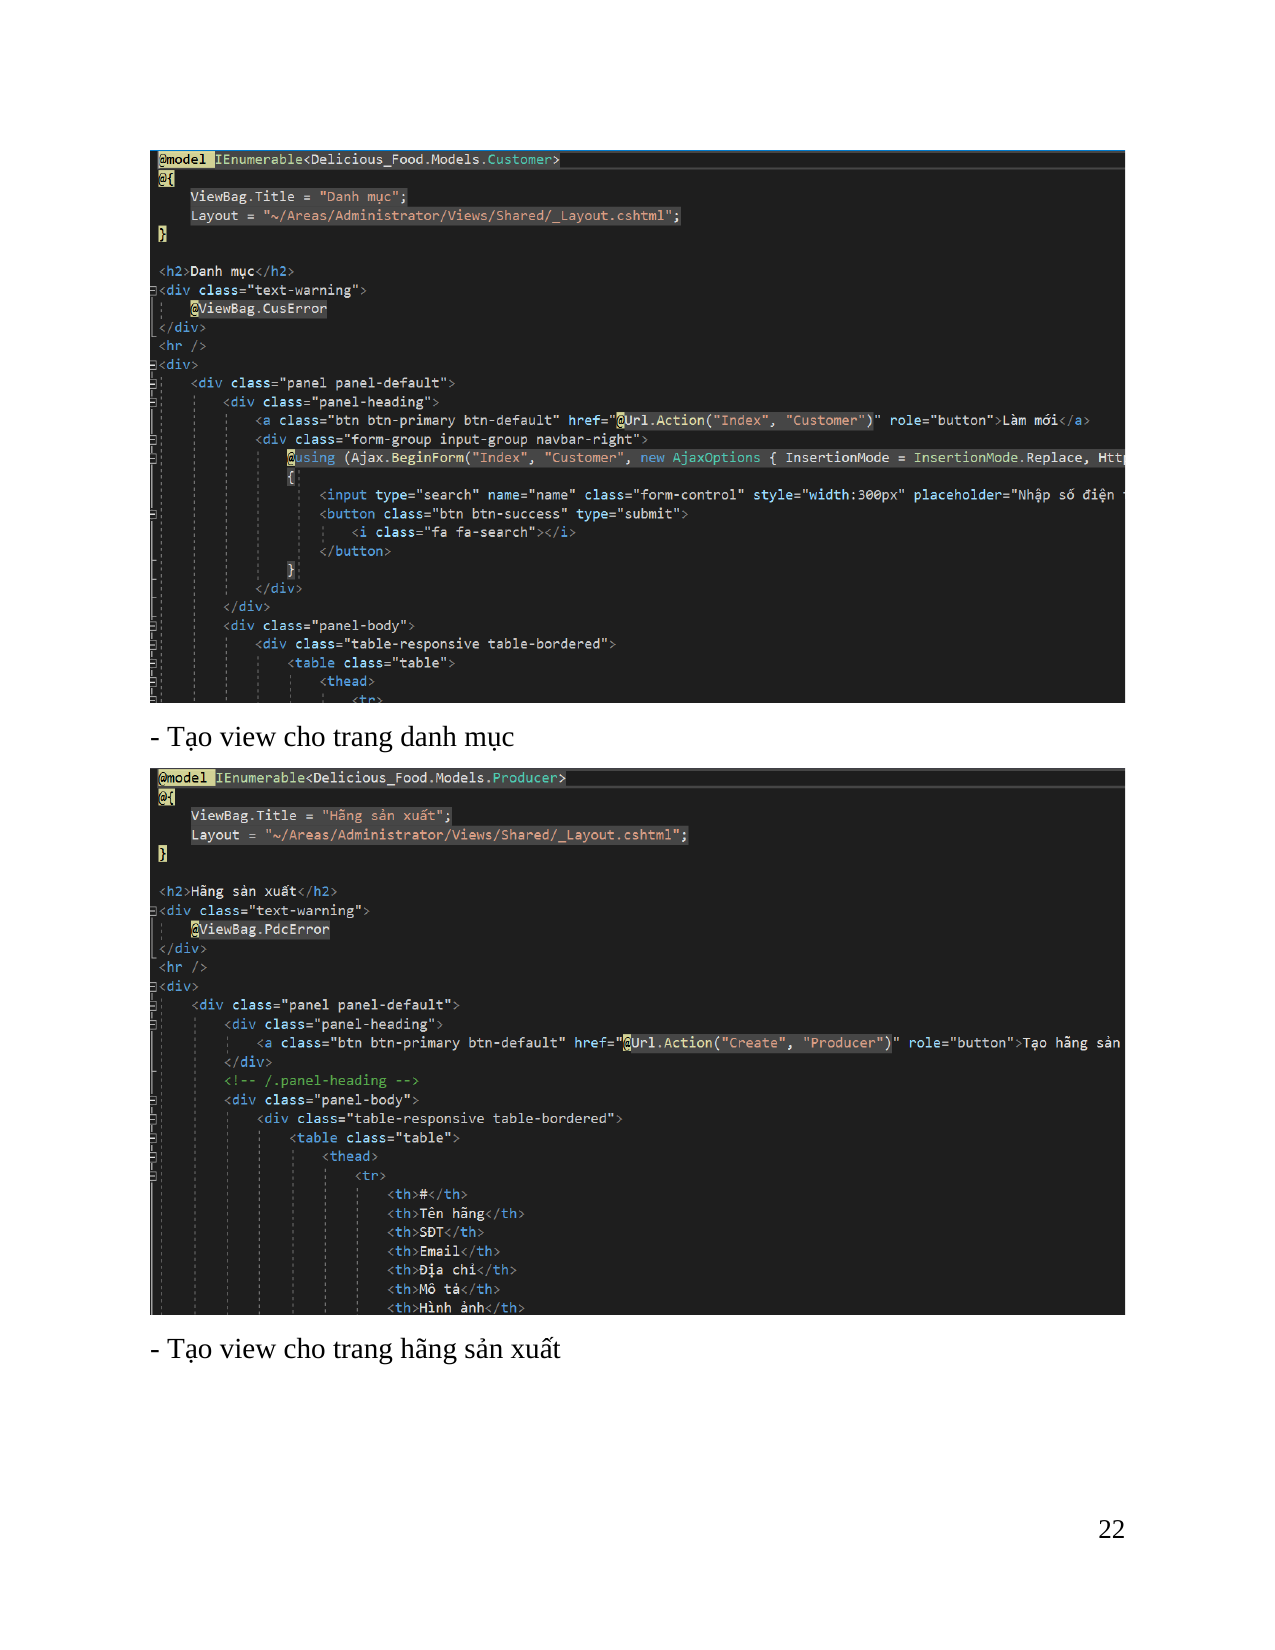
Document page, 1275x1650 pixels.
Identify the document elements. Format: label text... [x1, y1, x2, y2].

text - Tạo view cho trang hóa đơn - Tạo view cho trang thanh toán - Tạo view cho các trang tin tức - Tạo view cho các trang sản phẩm - Tạo view cho trang đăng nhập tài khoản quản trị - Tạo view cho trang đăng ký tài khoản quản trị - Tạo các phần chung(những phần giống nhau) của các trang web (trang quản trị) ở _Layout.cshtml - Tạo view cho trang quản trị - Tạo view cho trang danh mục - Tạo view cho trang hãng sản xuất - Tạo view cho trang sản phẩm - Tạo view cho trang loại sản phẩm - Tạo view cho trang thông tin khách hàng [150, 1315, 1125, 1364]
text - Tạo view cho trang hóa đơn - Tạo view cho trang thanh toán - Tạo view cho các trang tin tức - Tạo view cho các trang sản phẩm - Tạo view cho trang đăng nhập tài khoản quản trị - Tạo view cho trang đăng ký tài khoản quản trị - Tạo các phần chung(những phần giống nhau) của các trang web (trang quản trị) ở _Layout.cshtml - Tạo view cho trang quản trị - Tạo view cho trang danh mục - Tạo view cho trang hãng sản xuất - Tạo view cho trang sản phẩm - Tạo view cho trang loại sản phẩm - Tạo view cho trang thông tin khách hàng [150, 703, 1125, 768]
picture [150, 150, 1125, 703]
picture [150, 768, 1125, 1315]
